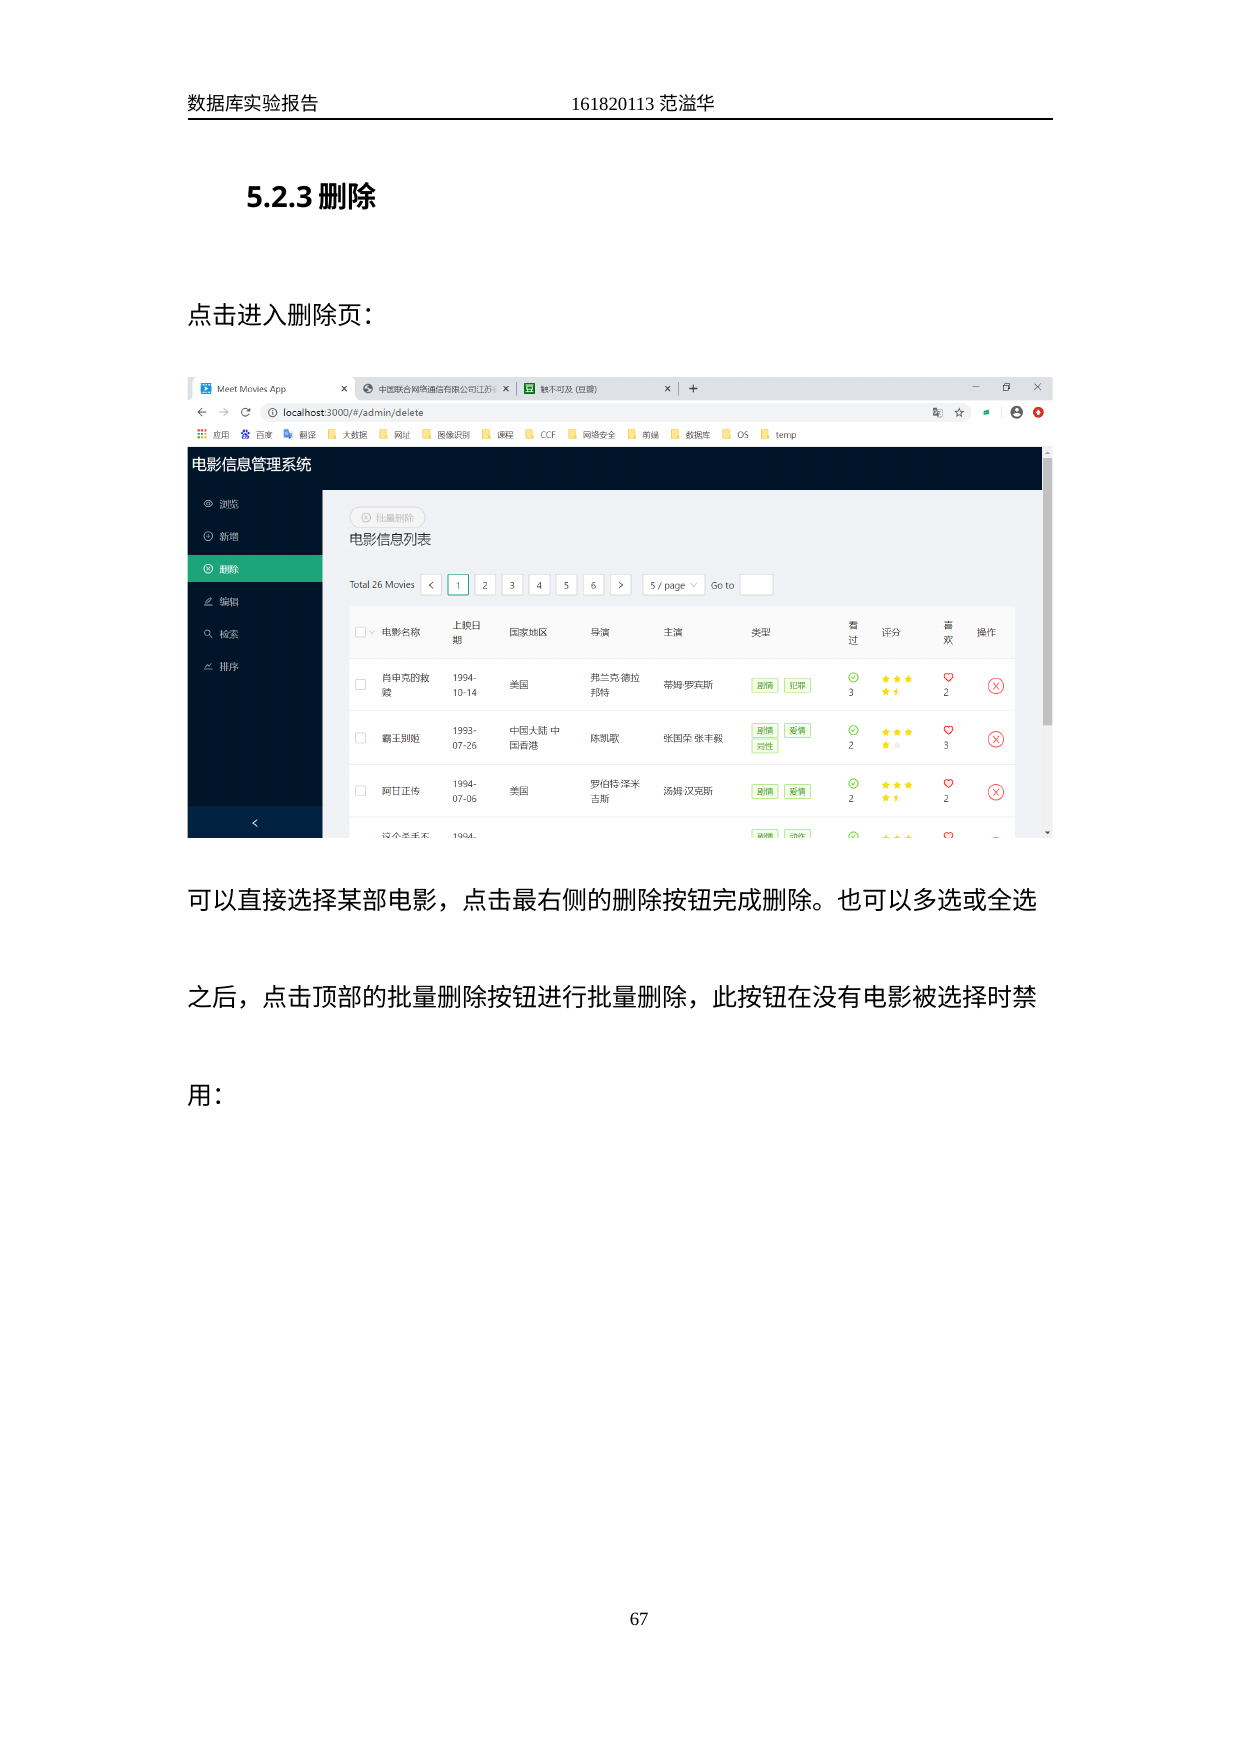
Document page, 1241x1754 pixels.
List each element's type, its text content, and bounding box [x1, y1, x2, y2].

subtitle 5.2.3删除 [187, 162, 1053, 227]
picture [187, 377, 1053, 838]
text 点击进入删除页： [187, 281, 1053, 346]
text 可以直接选择某部电影，点击最右侧的删除按钮完成删除。也可以多选或全选之后，点击顶部的批量删除按钮进行批量删除，此按钮在没有电影被选择时禁用： [187, 866, 1053, 1126]
